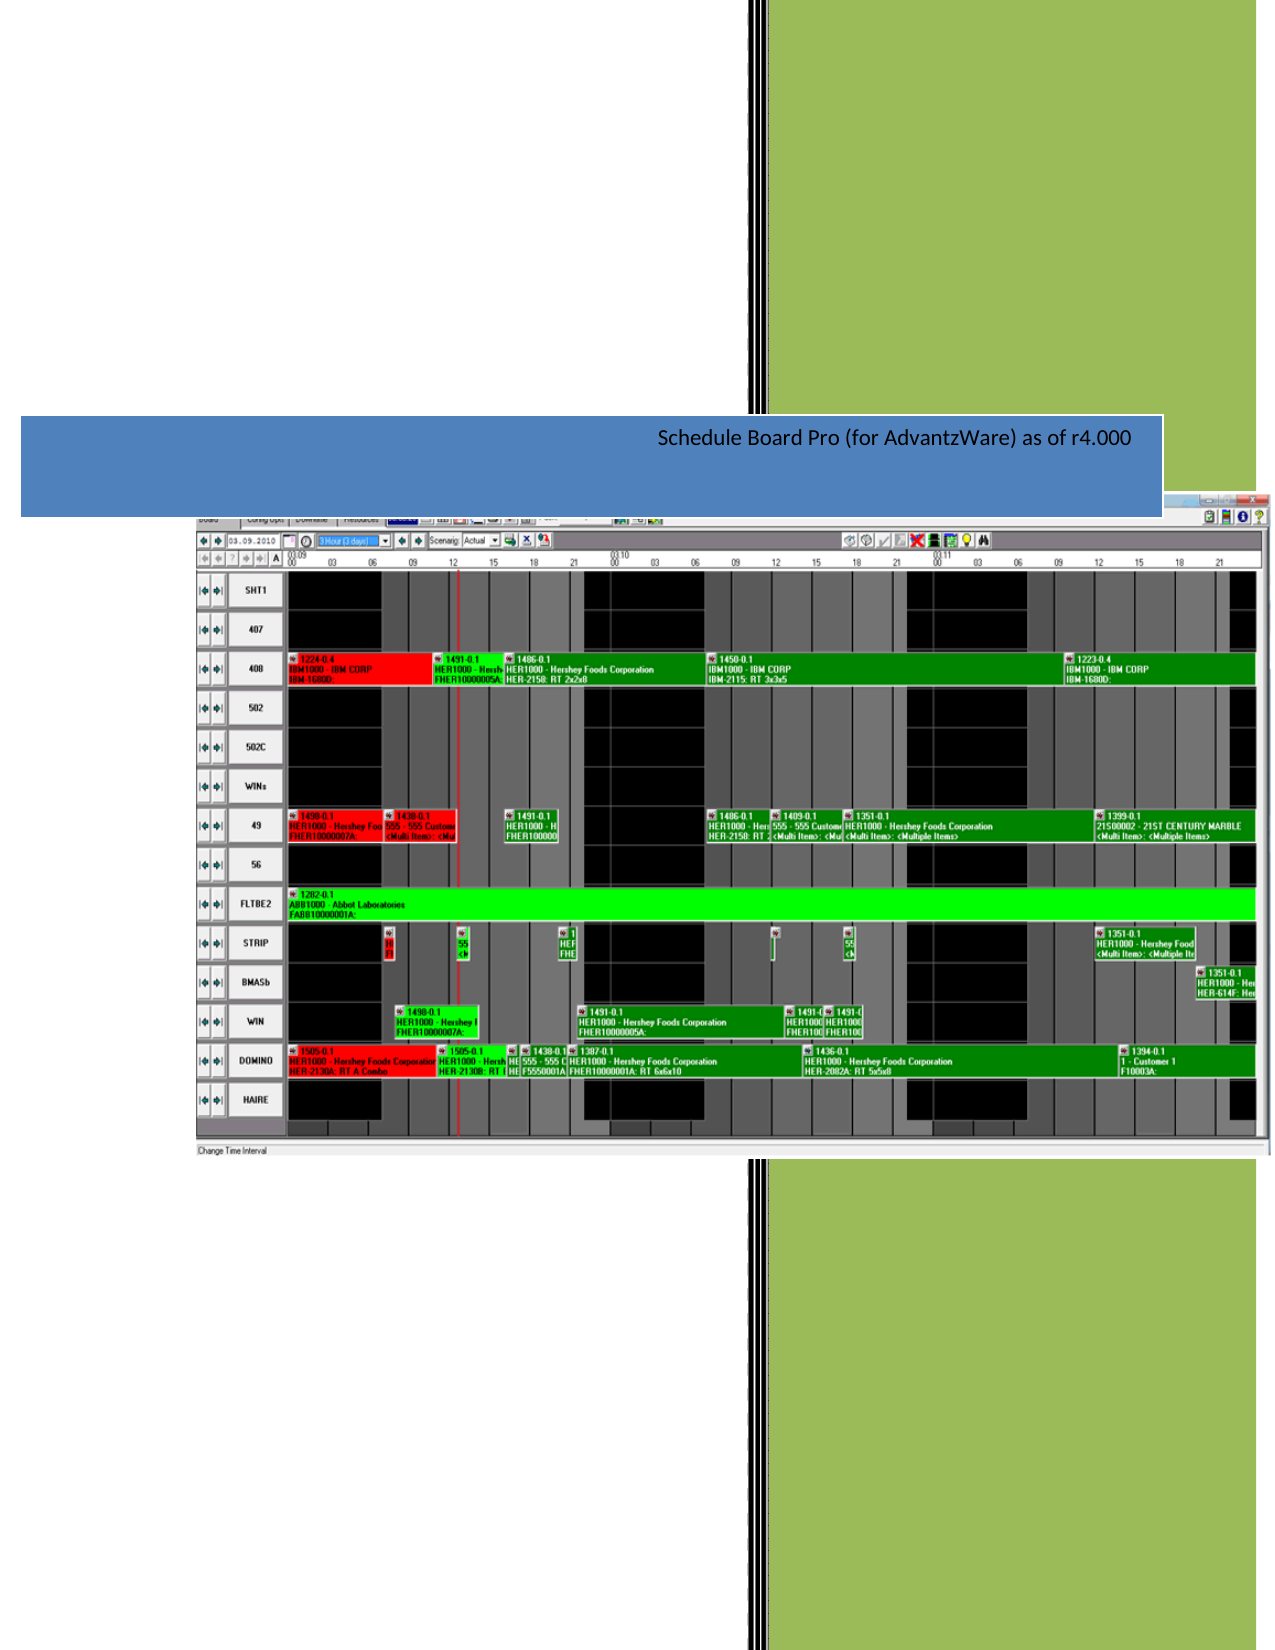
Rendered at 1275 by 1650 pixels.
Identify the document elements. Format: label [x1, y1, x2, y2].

picture [195, 493, 1273, 1157]
picture [747, 0, 769, 414]
picture [747, 1159, 769, 1650]
